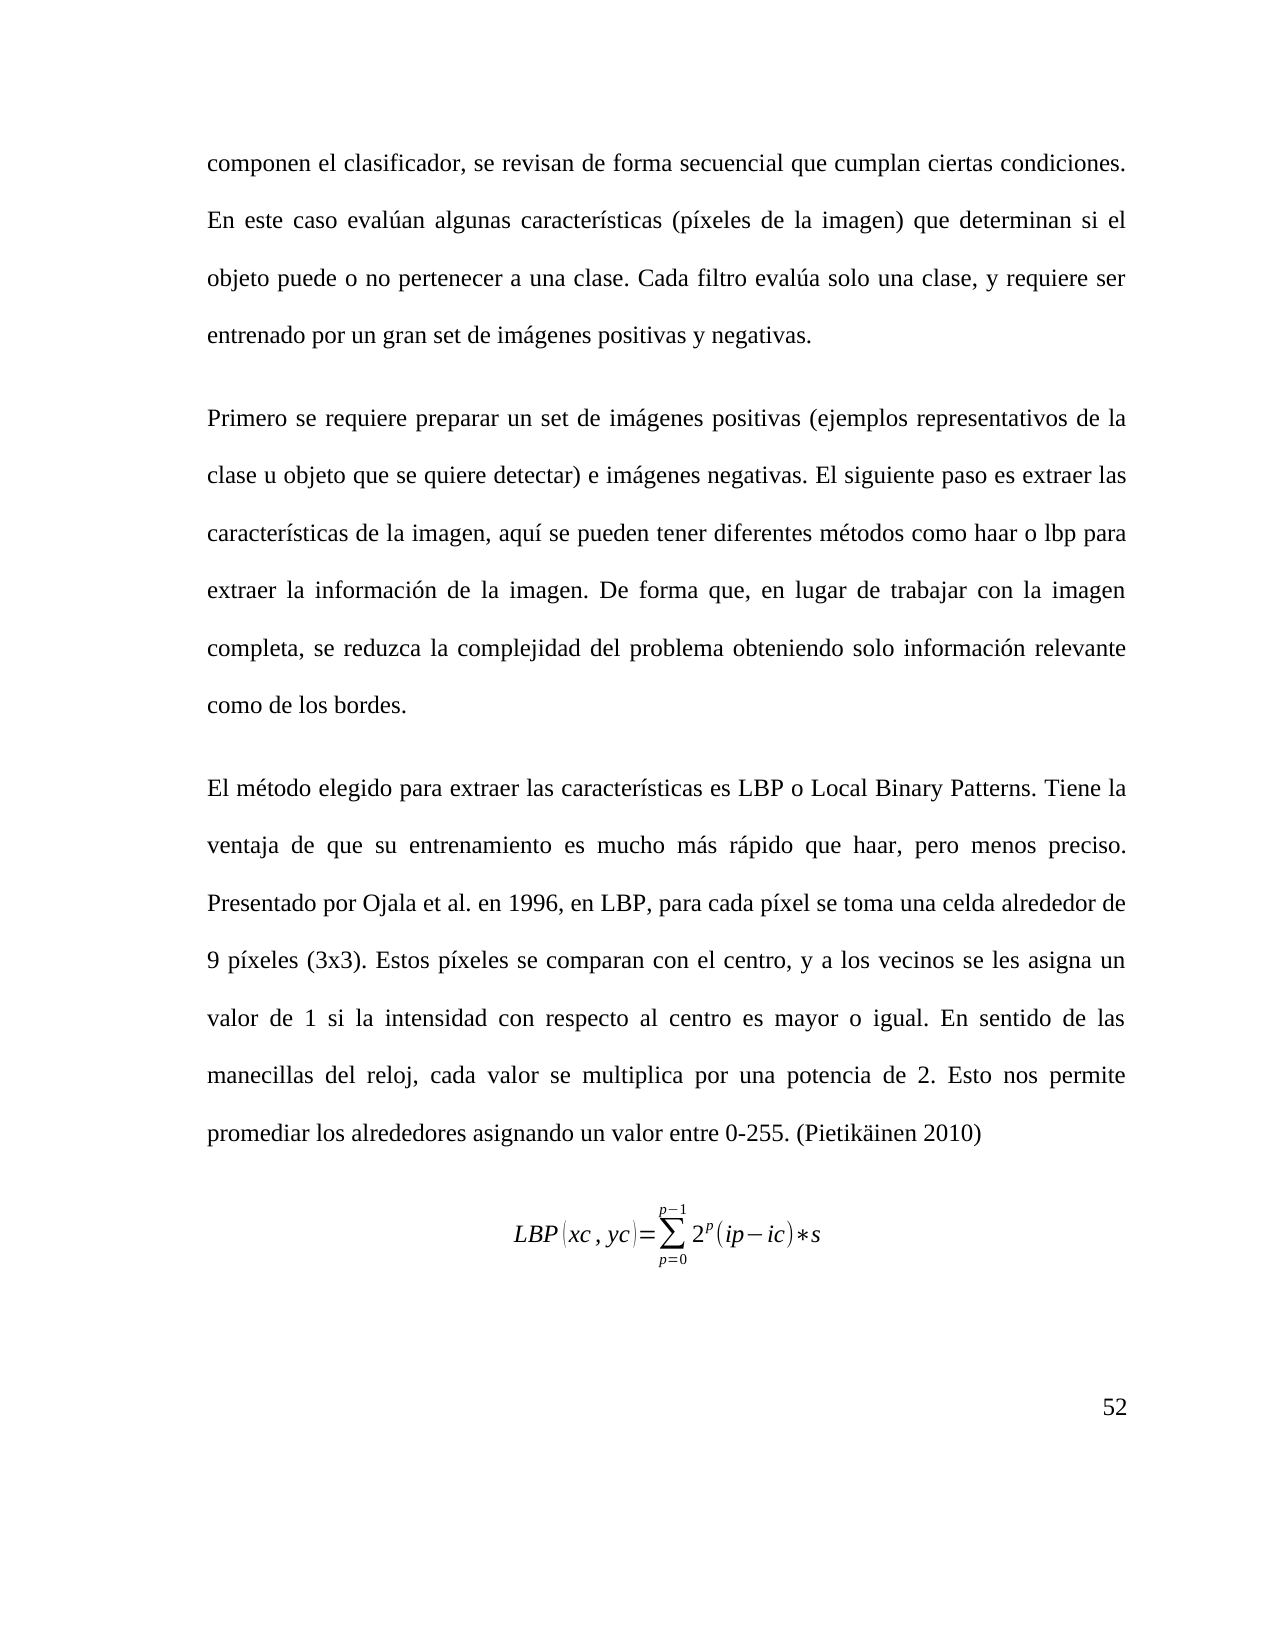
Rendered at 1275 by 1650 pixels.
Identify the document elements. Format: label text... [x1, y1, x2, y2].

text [207, 148, 1127, 349]
text El método elegido para extraer las características es LBP o Local Binary Patterns. Tiene la ventaja de que su entrenamiento es mucho más rápido que haar, pero menos preciso. Presentado por Ojala et al. en 1996, en LBP, para cada píxel se toma una celda alrededor de 9 píxeles (3x3). Estos píxeles se comparan con el centro, y a los vecinos se les asigna un valor de 1 si la intensidad con respecto al centro es mayor o igual. En sentido de las manecillas del reloj, cada valor se multiplica por una potencia de 2. Esto nos permite promediar los alrededores asignando un valor entre 0-255. (Pietikäinen 2010) [207, 773, 1127, 1146]
text Primero se requiere preparar un set de imágenes positivas (ejemplos representativos de la clase u objeto que se quiere detectar) e imágenes negativas. El siguiente paso es extraer las características de la imagen, aquí se pueden tener diferentes métodos como haar o lbp para extraer la información de la imagen. De forma que, en lugar de trabajar con la imagen completa, se reduzca la complejidad del problema obteniendo solo información relevante como de los bordes. [207, 403, 1127, 719]
